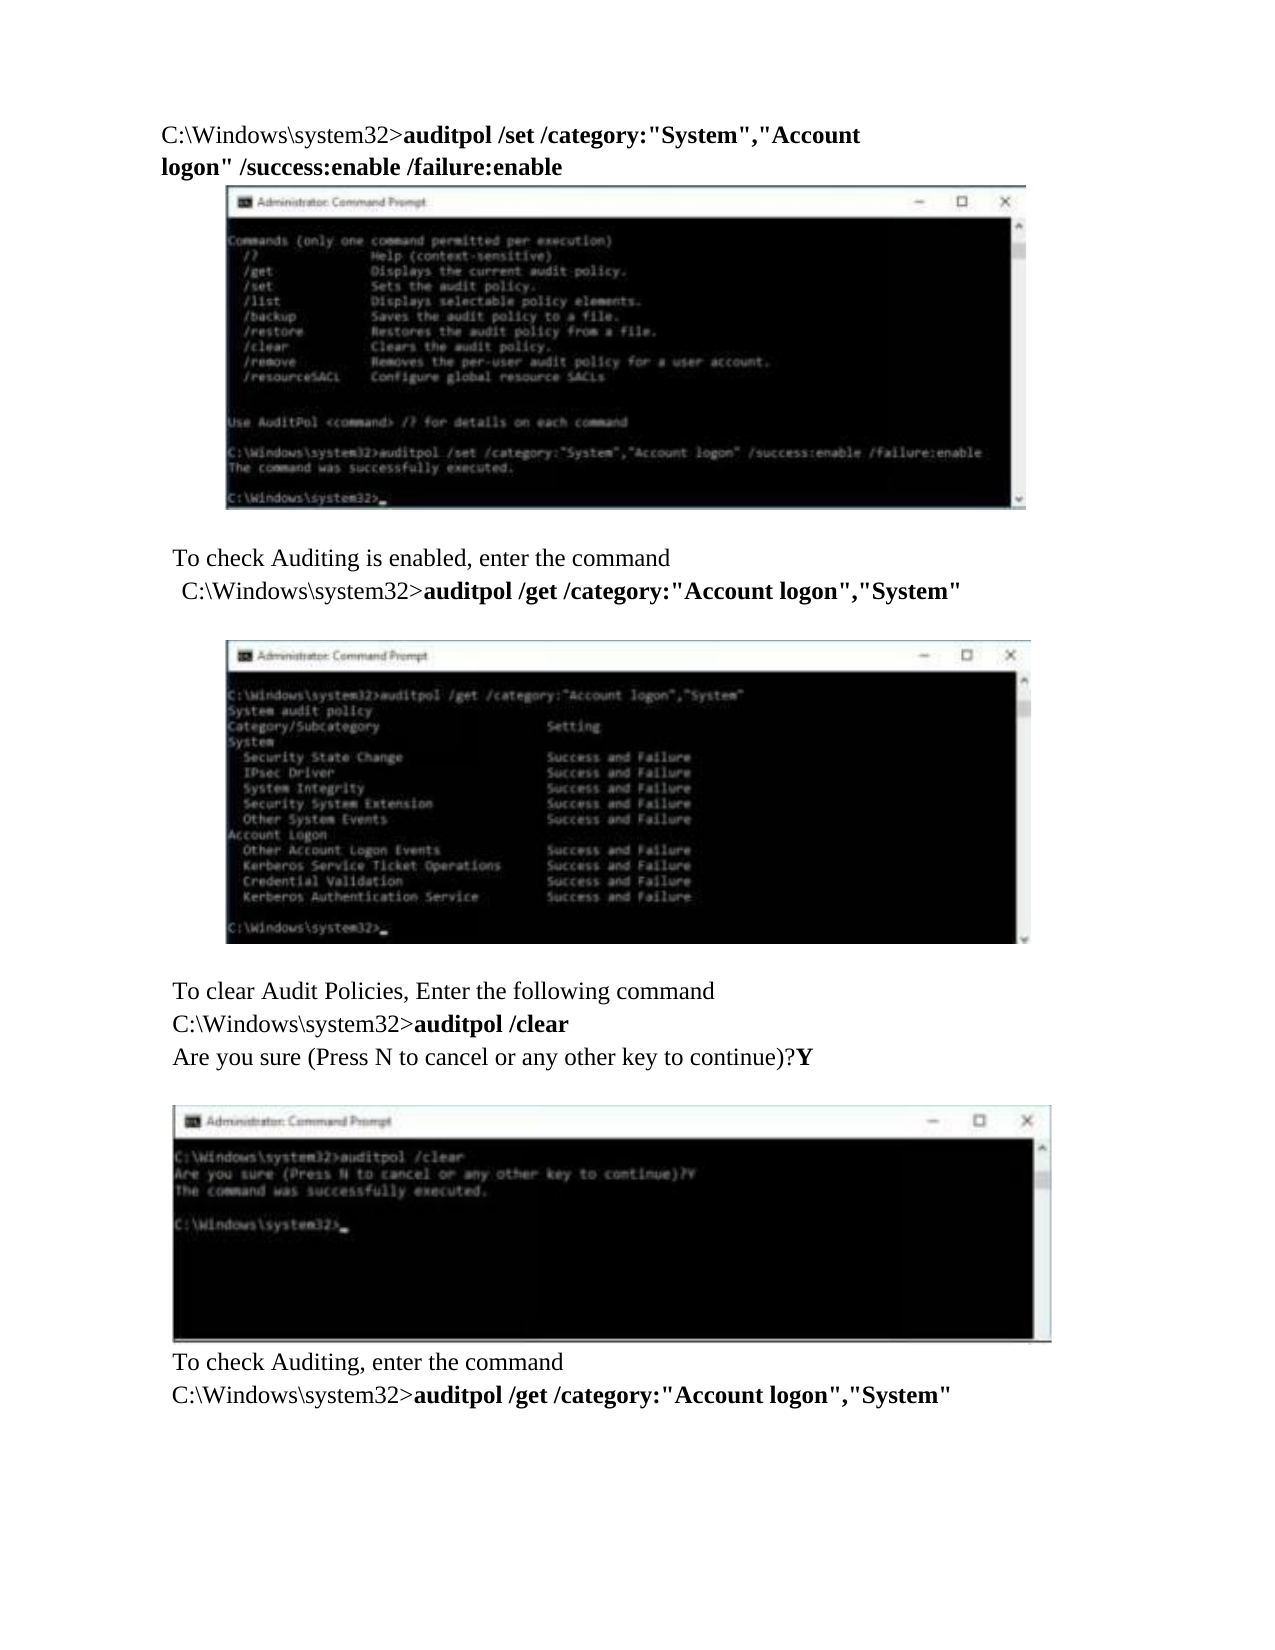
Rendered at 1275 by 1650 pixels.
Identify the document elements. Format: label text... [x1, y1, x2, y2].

text C:\Windows\system32>auditpol /clear [161, 1009, 1044, 1038]
picture [225, 640, 1032, 944]
picture [225, 185, 1027, 510]
text To check Auditing is enabled, enter the command [161, 543, 1044, 572]
picture [172, 1105, 1052, 1345]
text C:\Windows\system32>auditpol /set /category:"System","Account logon" /success:enable /failure:enable [161, 120, 887, 181]
text To clear Audit Policies, Enter the following command [161, 976, 1044, 1005]
text C:\Windows\system32>auditpol /get /category:"Account logon","System" [170, 576, 1142, 605]
text Are you sure (Press N to cancel or any other key to continue)?Y [161, 1042, 1044, 1071]
text To check Auditing, enter the command [161, 1347, 1044, 1376]
text C:\Windows\system32>auditpol /get /category:"Account logon","System" [161, 1380, 1142, 1408]
